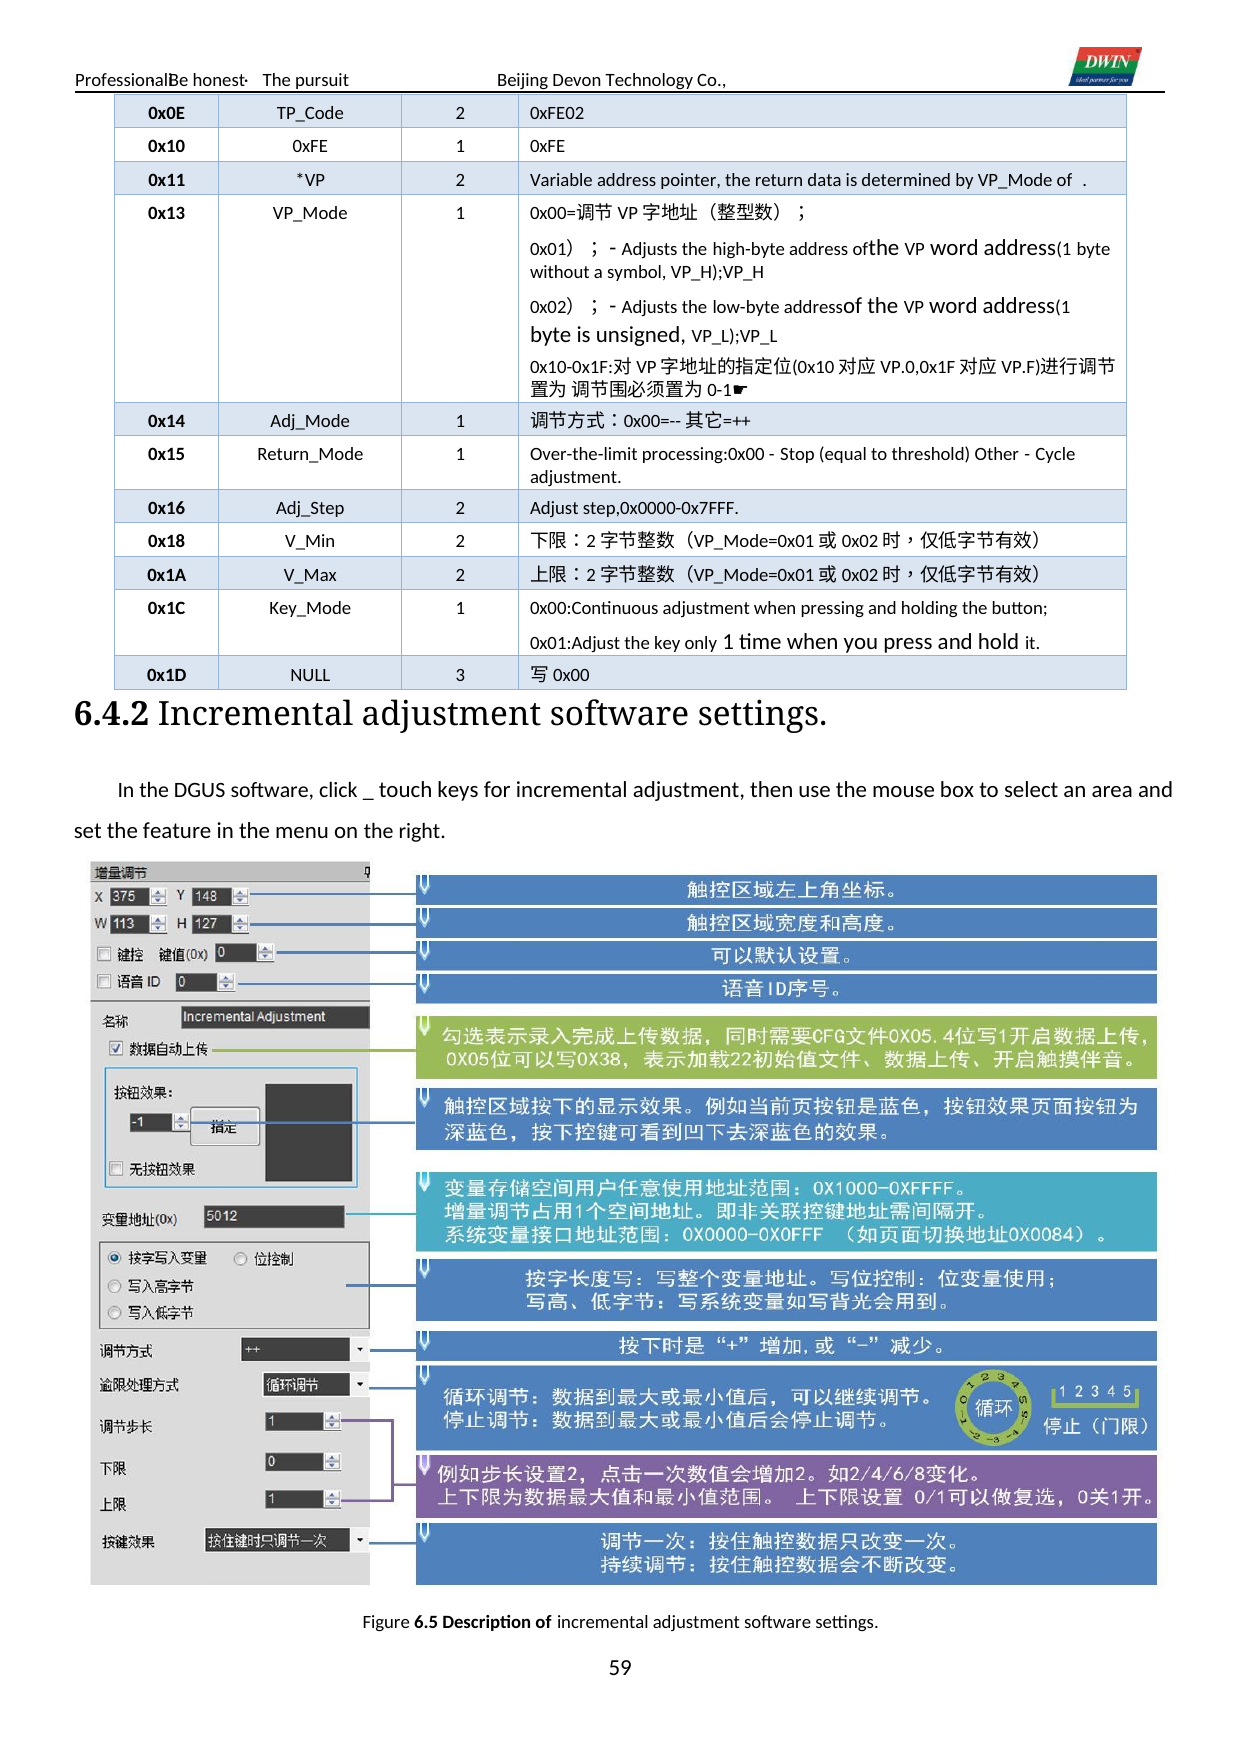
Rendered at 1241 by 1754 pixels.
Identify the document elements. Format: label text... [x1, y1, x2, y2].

subtitle 6.4.2 Incremental adjustment software settings. [73, 690, 1177, 735]
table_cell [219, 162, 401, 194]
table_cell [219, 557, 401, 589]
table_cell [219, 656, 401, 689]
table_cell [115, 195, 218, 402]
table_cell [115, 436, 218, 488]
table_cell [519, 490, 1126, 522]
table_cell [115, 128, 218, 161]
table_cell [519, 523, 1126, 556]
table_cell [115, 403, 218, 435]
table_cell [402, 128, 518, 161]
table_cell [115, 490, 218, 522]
picture [1068, 47, 1142, 86]
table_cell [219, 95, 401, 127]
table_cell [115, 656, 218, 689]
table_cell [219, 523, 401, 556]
picture [78, 857, 1169, 1597]
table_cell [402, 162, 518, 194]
text Figure 6.5 Description of incremental adjustment software settings. [107, 1610, 1134, 1633]
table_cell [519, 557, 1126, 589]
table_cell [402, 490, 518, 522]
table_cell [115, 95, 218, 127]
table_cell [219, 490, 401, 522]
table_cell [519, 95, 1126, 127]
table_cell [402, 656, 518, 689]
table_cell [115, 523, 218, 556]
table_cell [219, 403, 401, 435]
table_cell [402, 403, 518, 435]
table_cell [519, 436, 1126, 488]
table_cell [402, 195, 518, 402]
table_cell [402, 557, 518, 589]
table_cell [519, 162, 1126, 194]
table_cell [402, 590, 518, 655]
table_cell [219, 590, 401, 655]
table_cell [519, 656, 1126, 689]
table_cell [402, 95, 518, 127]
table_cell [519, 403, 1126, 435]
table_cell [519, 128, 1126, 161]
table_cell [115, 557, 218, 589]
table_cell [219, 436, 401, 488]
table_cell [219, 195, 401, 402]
text In the DGUS software, click _ touch keys for incremental adjustment, then use the mouse box to select an area and set the feature in the menu on the right. [73, 775, 1177, 844]
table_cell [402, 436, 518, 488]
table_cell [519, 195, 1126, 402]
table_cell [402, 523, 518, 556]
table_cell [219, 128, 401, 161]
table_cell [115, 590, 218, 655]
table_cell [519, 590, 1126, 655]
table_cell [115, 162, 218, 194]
